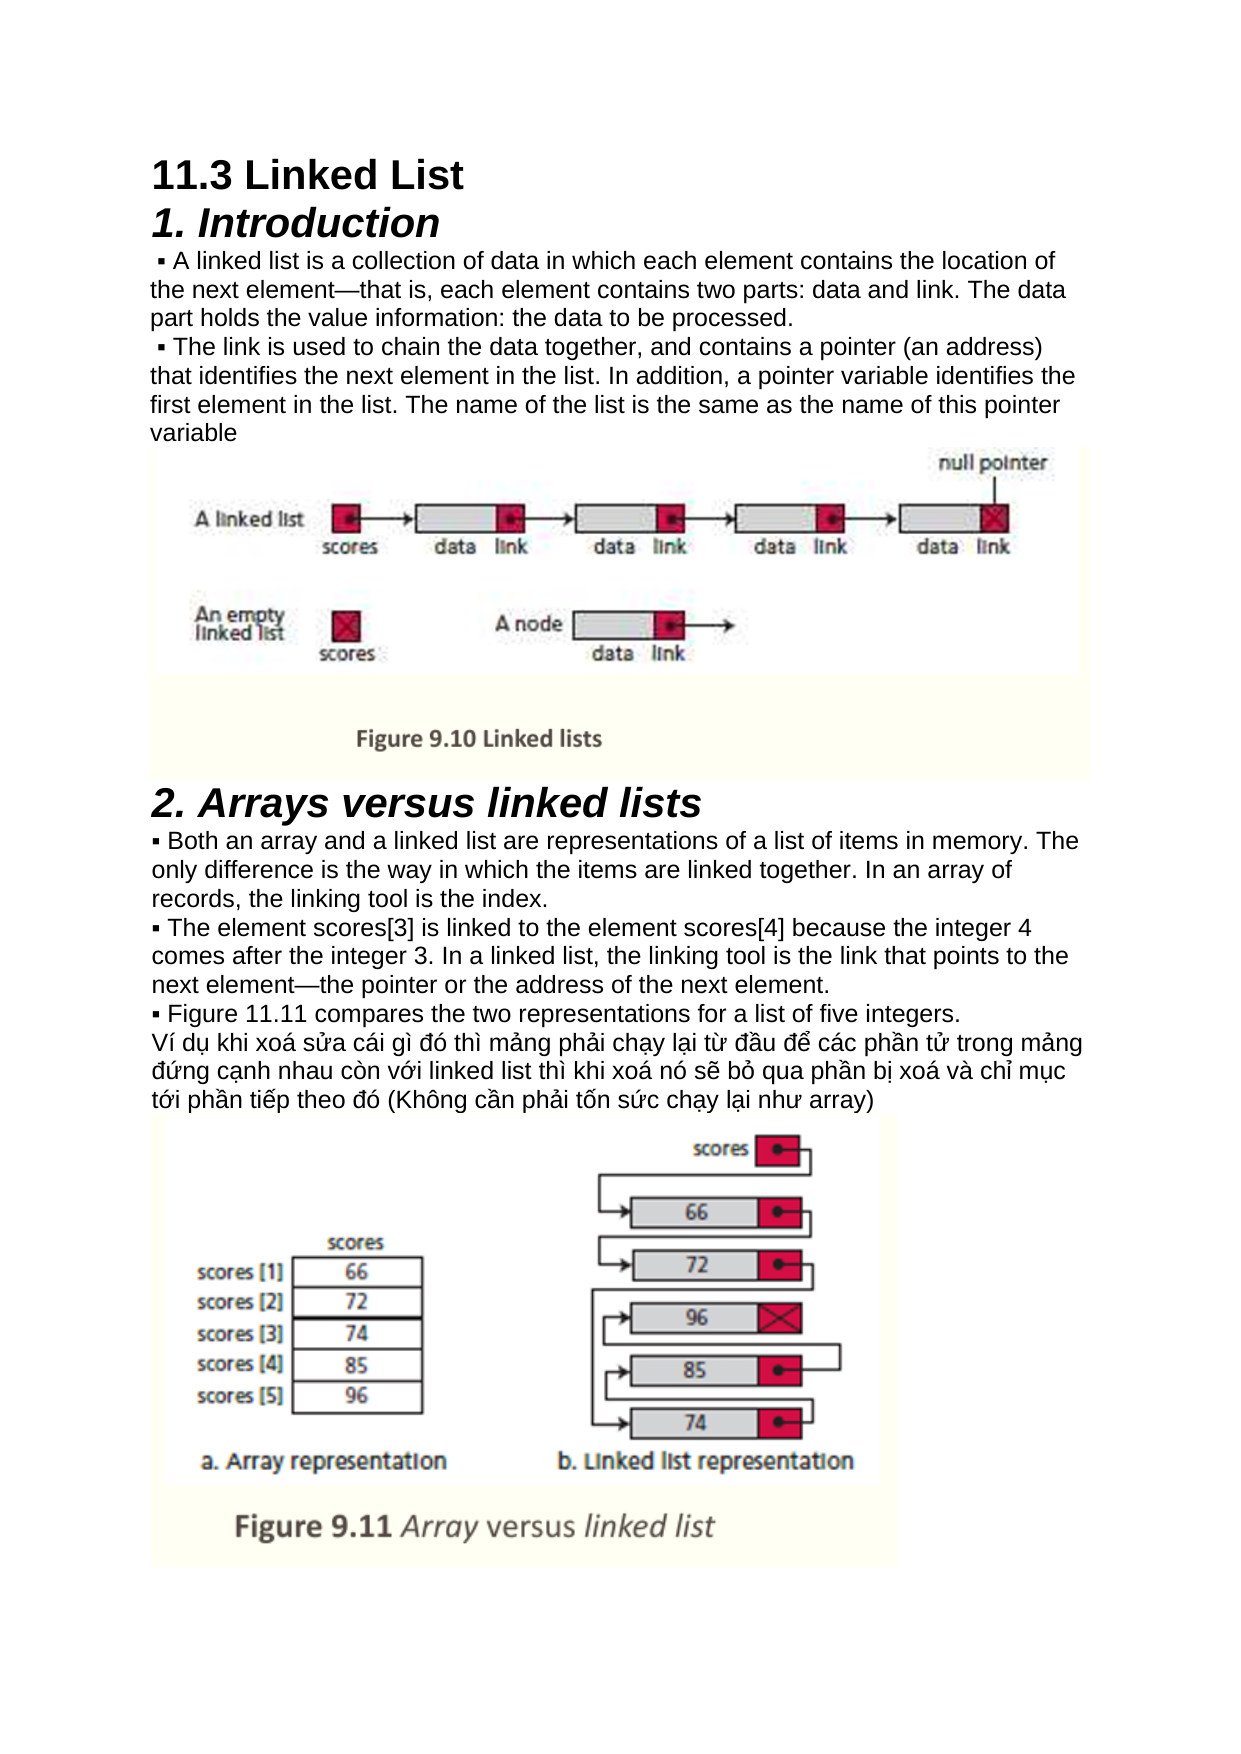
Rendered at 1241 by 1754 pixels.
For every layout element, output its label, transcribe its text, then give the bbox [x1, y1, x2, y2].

text ▪ The link is used to chain the data together, and contains a pointer (an address) that identifies the next element in the list. In addition, a pointer variable identifies the first element in the list. The name of the list is the same as the name of this pointer variable [150, 332, 1090, 447]
text ▪ Both an array and a linked list are representations of a list of items in memory. The only difference is the way in which the items are linked together. In an array of records, the linking tool is the index. [151, 826, 1090, 912]
text ▪ A linked list is a collection of data in which each element contains the location of the next element—that is, each element contains two parts: data and link. The data part holds the value information: the data to be processed. [150, 246, 1090, 332]
subtitle 1. Introduction [151, 198, 1090, 246]
picture [151, 1113, 897, 1567]
subtitle 2. Arrays versus linked lists [151, 779, 1090, 826]
subtitle 11.3 Linked List [151, 150, 1090, 198]
picture [150, 447, 1091, 779]
text ▪ The element scores[3] is linked to the element scores[4] because the integer 4 comes after the integer 3. In a linked list, the linking tool is the link that points to the next element—the pointer or the address of the next element. [151, 912, 1090, 999]
text ▪ Figure 11.11 compares the two representations for a list of five integers. [151, 999, 1090, 1027]
text Ví dụ khi xoá sửa cái gì đó thì mảng phải chạy lại từ đầu để các phần tử trong mảng đứng cạnh nhau còn với linked list thì khi xoá nó sẽ bỏ qua phần bị xoá và chỉ mục tới phần tiếp theo đó (Không cần phải tốn sức chạy lại như array) [151, 1027, 1090, 1114]
